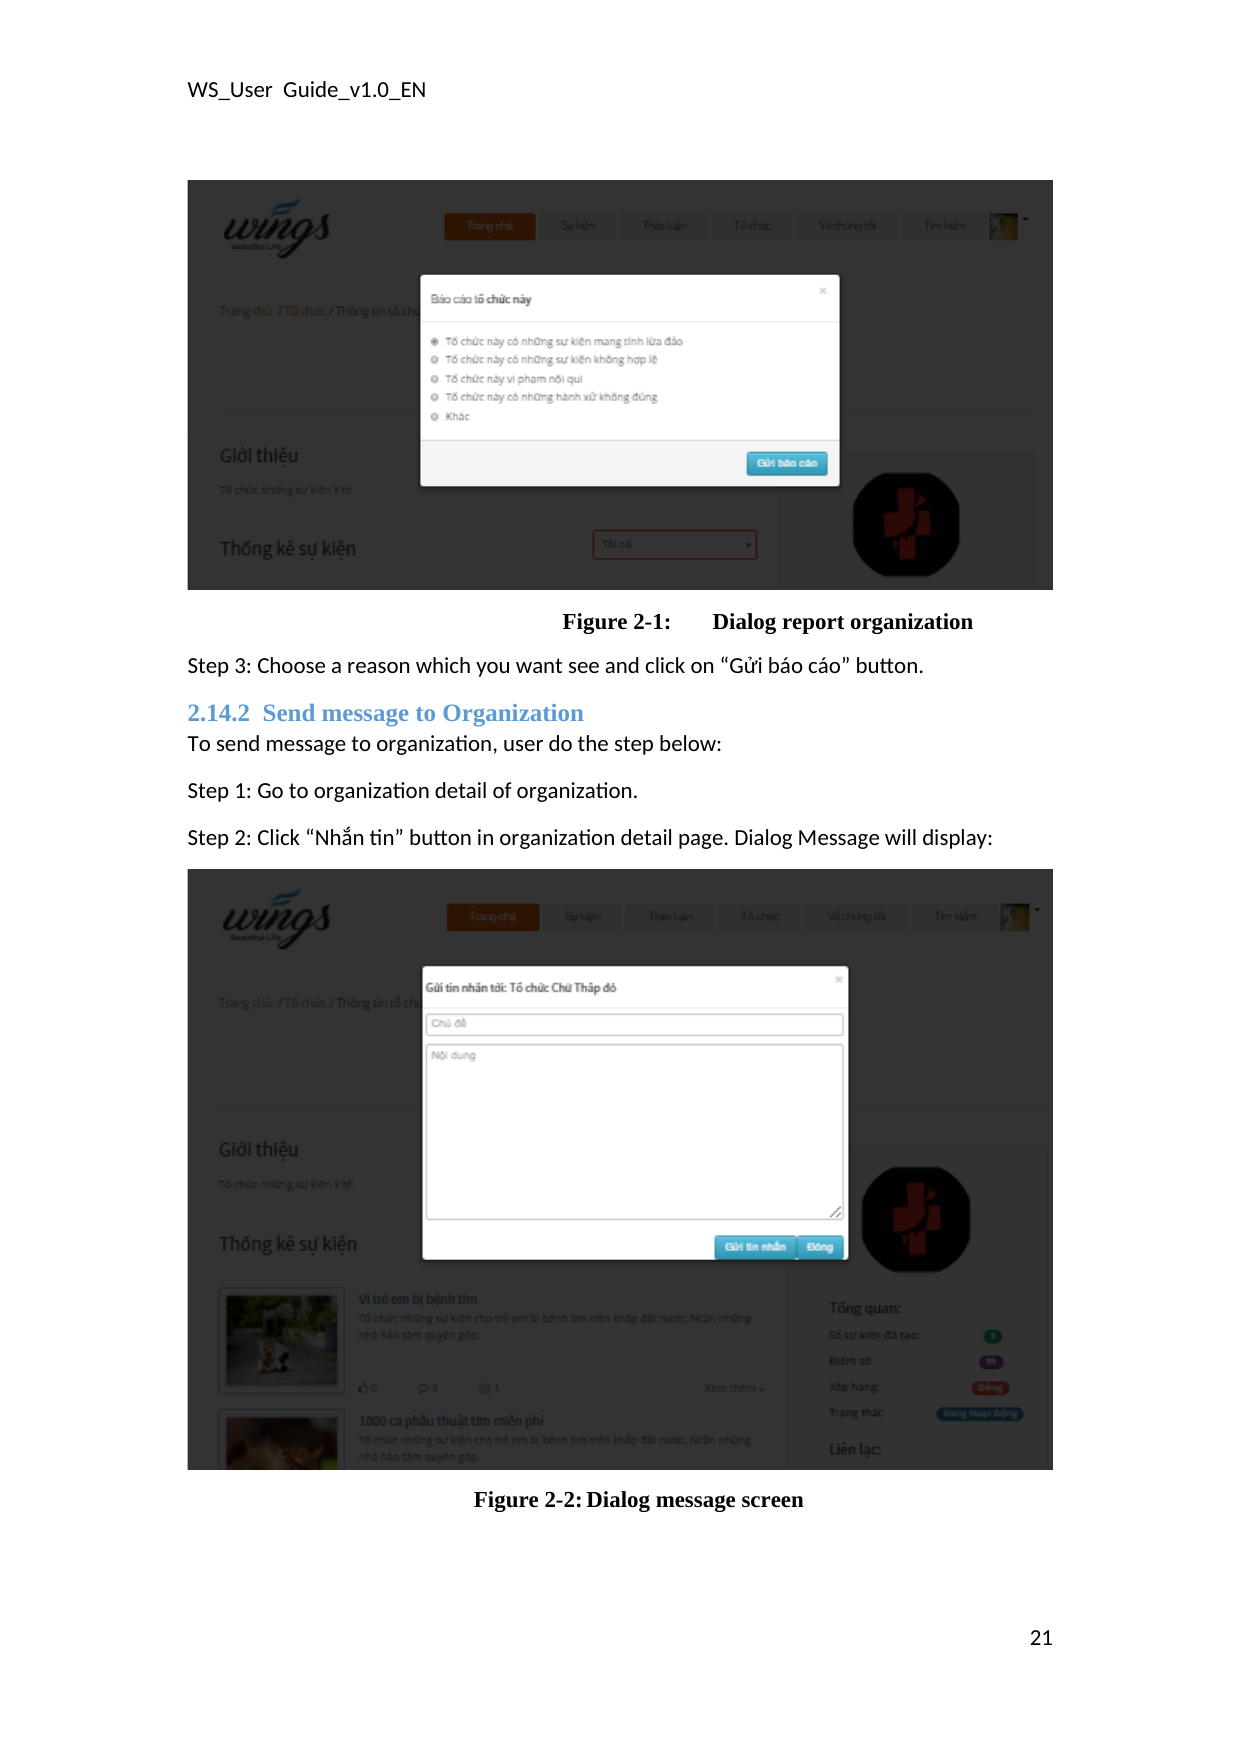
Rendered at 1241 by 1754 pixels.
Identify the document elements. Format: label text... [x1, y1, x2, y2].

subtitle Send message to Organization [187, 698, 1053, 727]
text To send message to organization, user do the step below: [187, 729, 1053, 757]
text Dialog message screen [225, 1486, 1053, 1512]
text Step 2: Click “Nhắn tin” button in organization detail page. Dialog Message will display: [187, 823, 1053, 851]
picture [187, 180, 1053, 590]
picture [187, 869, 1053, 1470]
text Step 3: Choose a reason which you want see and click on “Gửi báo cáo” button. [187, 651, 1053, 679]
list Dialog report organization [562, 608, 1053, 635]
text Step 1: Go to organization detail of organization. [187, 776, 1053, 804]
